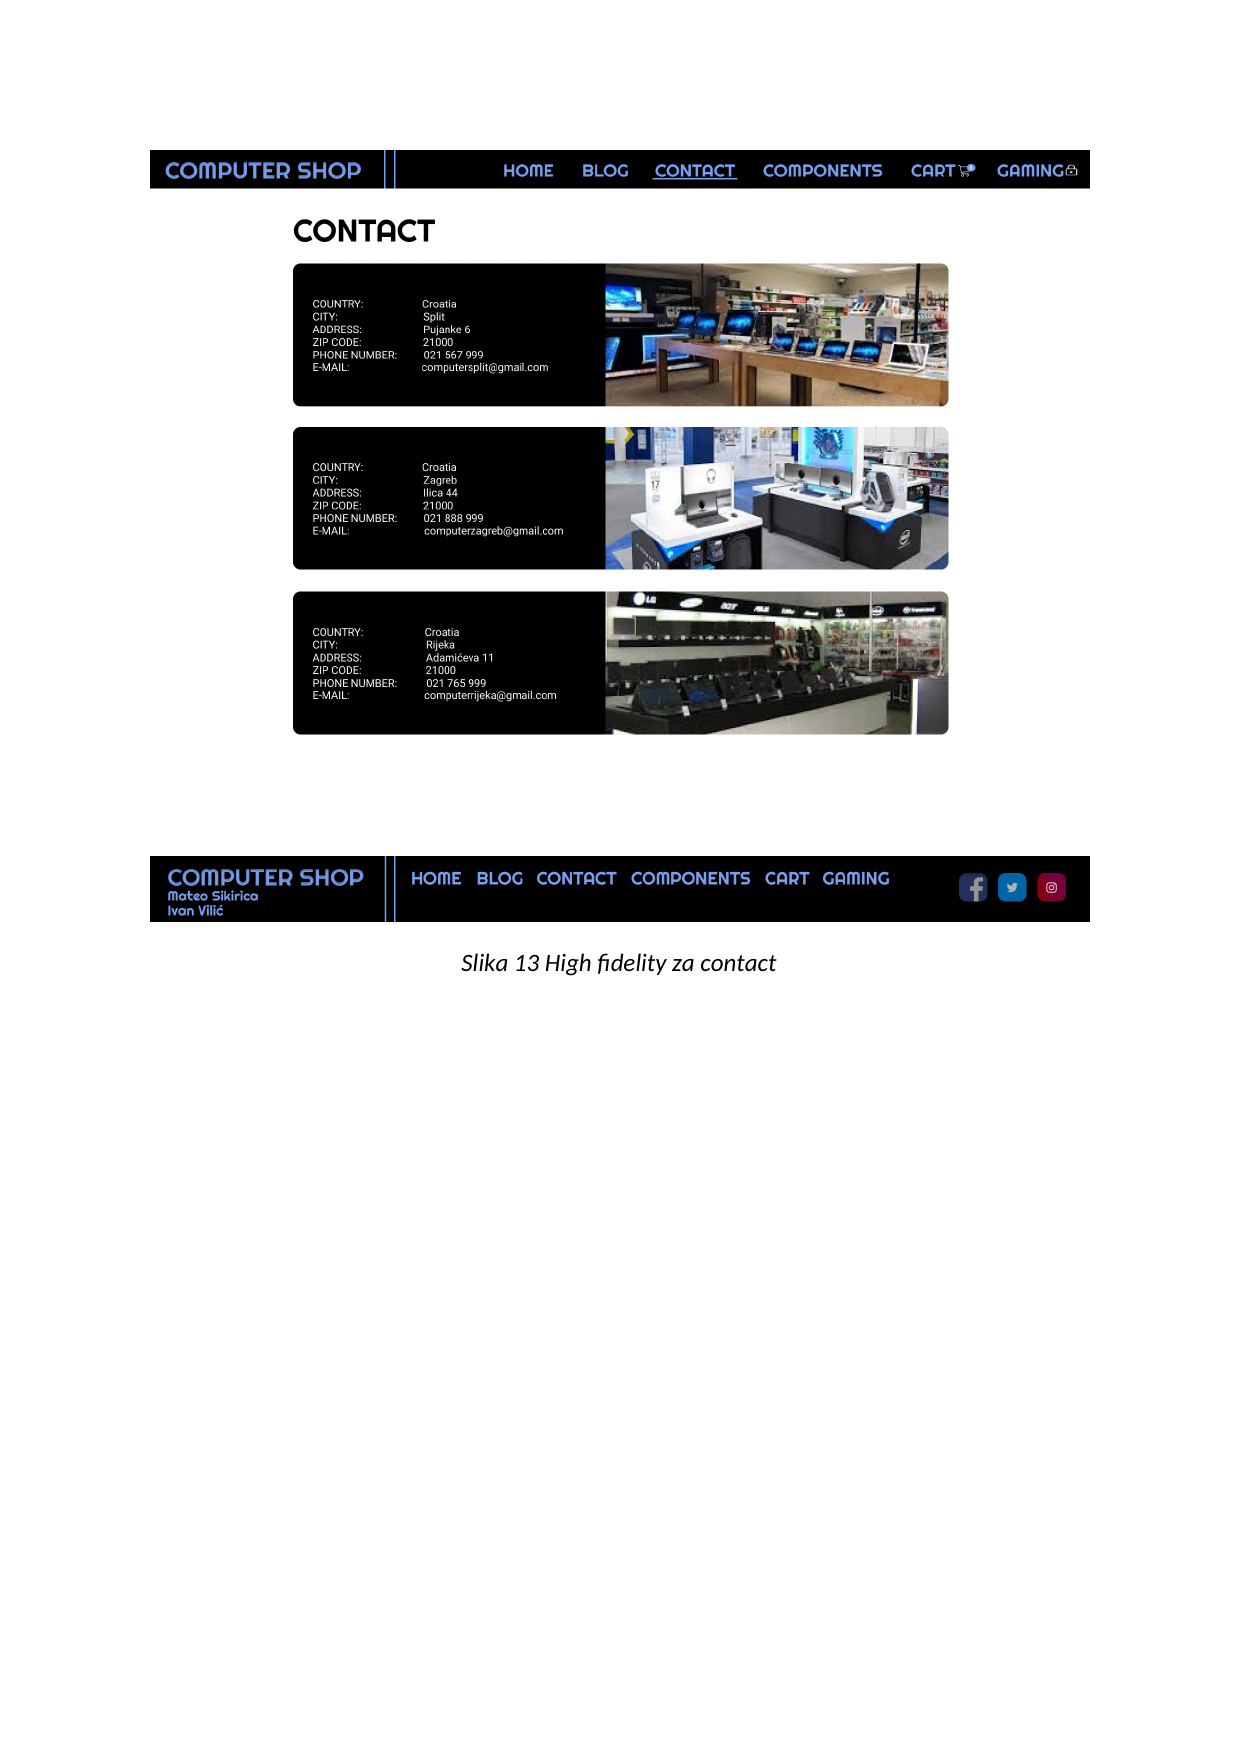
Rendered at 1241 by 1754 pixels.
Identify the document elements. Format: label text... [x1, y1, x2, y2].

text Slika 13 High fidelity za contact [150, 947, 1090, 978]
picture [150, 150, 1090, 922]
